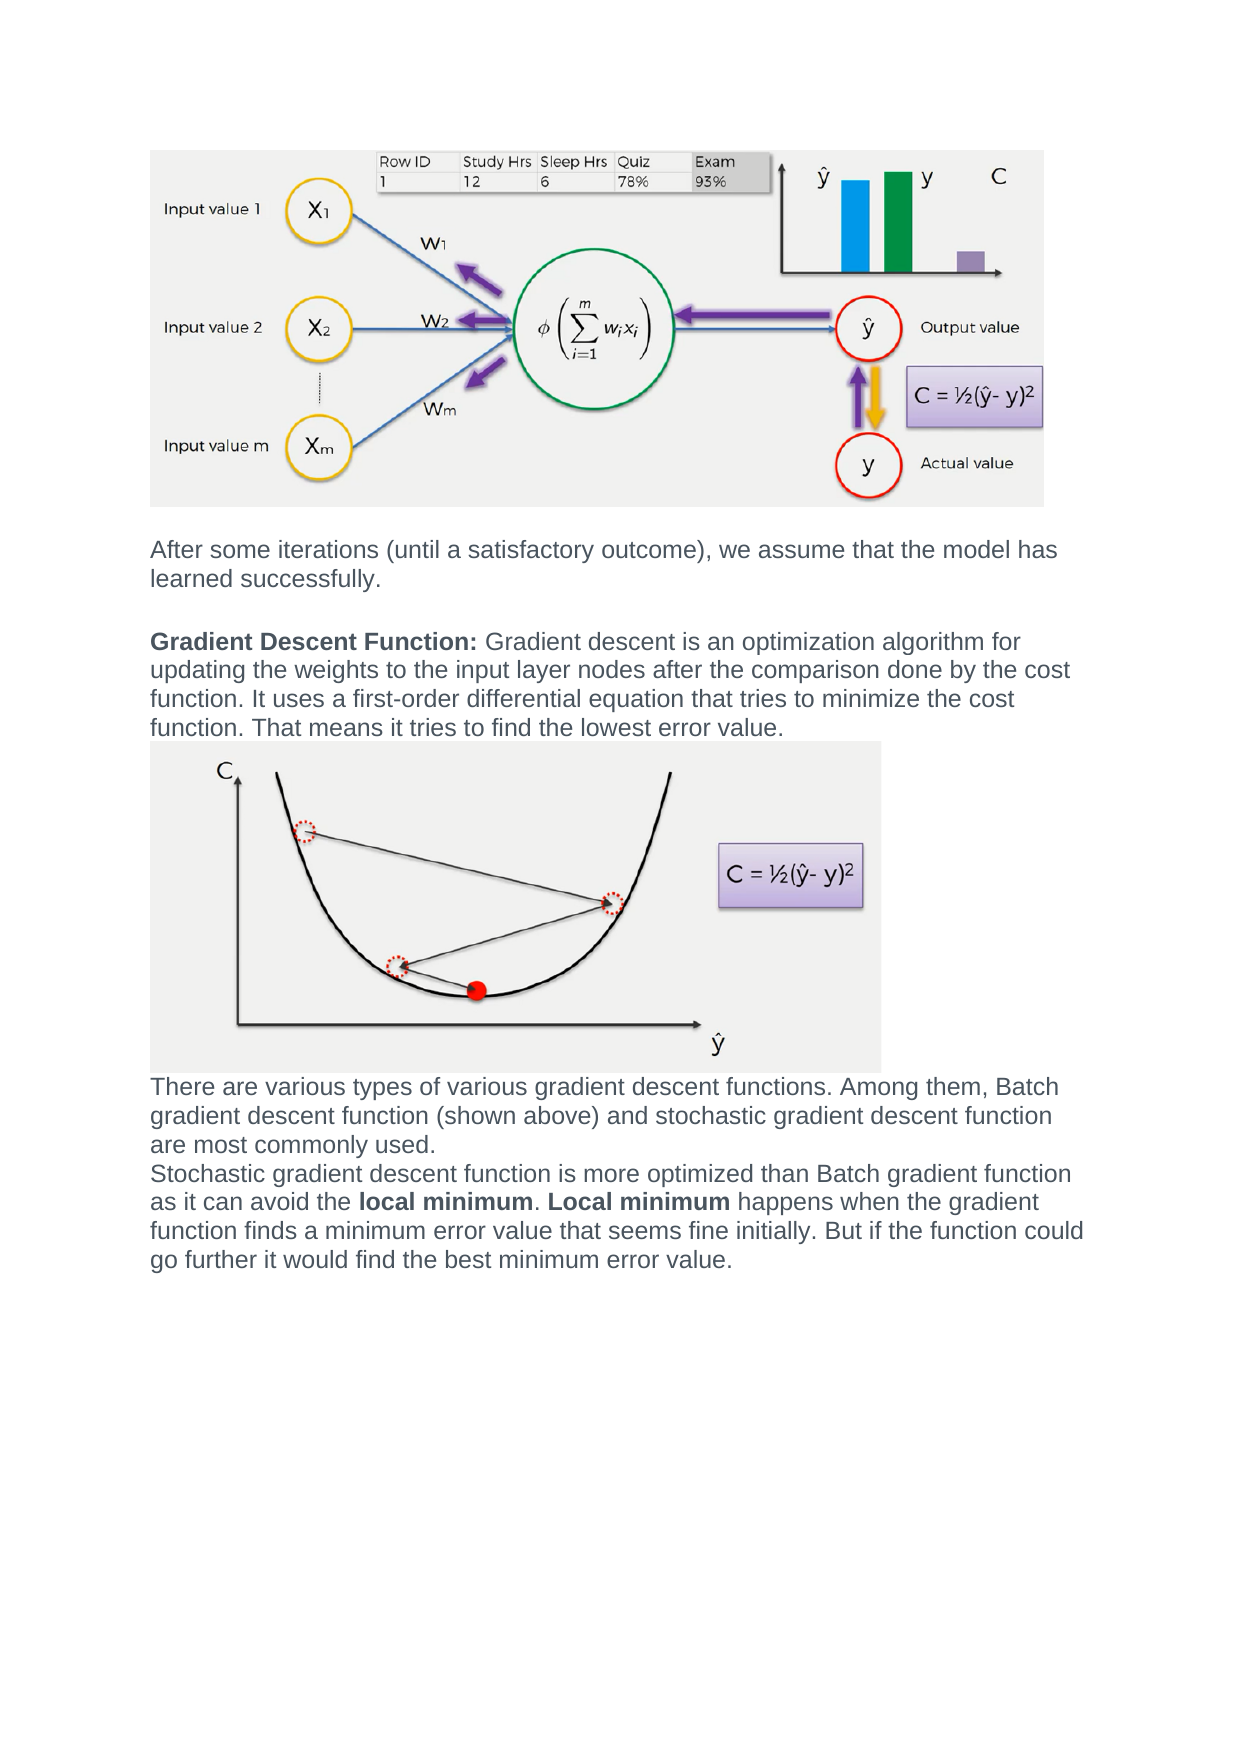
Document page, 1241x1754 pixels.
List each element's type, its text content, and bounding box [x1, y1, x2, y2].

picture [150, 150, 1044, 507]
picture [150, 741, 882, 1073]
text After some iterations (until a satisfactory outcome), we assume that the model has learned successfully. [382, 535, 1090, 592]
text Gradient Descent Function: Gradient descent is an optimization algorithm for updating the weights to the input layer nodes after the comparison done by the cost function. It uses a first-order differential equation that tries to minimize the cost function. That means it tries to find the lowest error value. [785, 626, 1090, 741]
text Stochastic gradient descent function is more optimized than Batch gradient function as it can avoid the local minimum. Local minimum happens when the gradient function finds a minimum error value that seems fine initially. But if the function could go further it would find the best minimum error value. [150, 1159, 1090, 1274]
text There are various types of various gradient descent functions. Among them, Batch gradient descent function (shown above) and stochastic gradient descent function are most commonly used. [436, 1072, 1090, 1159]
